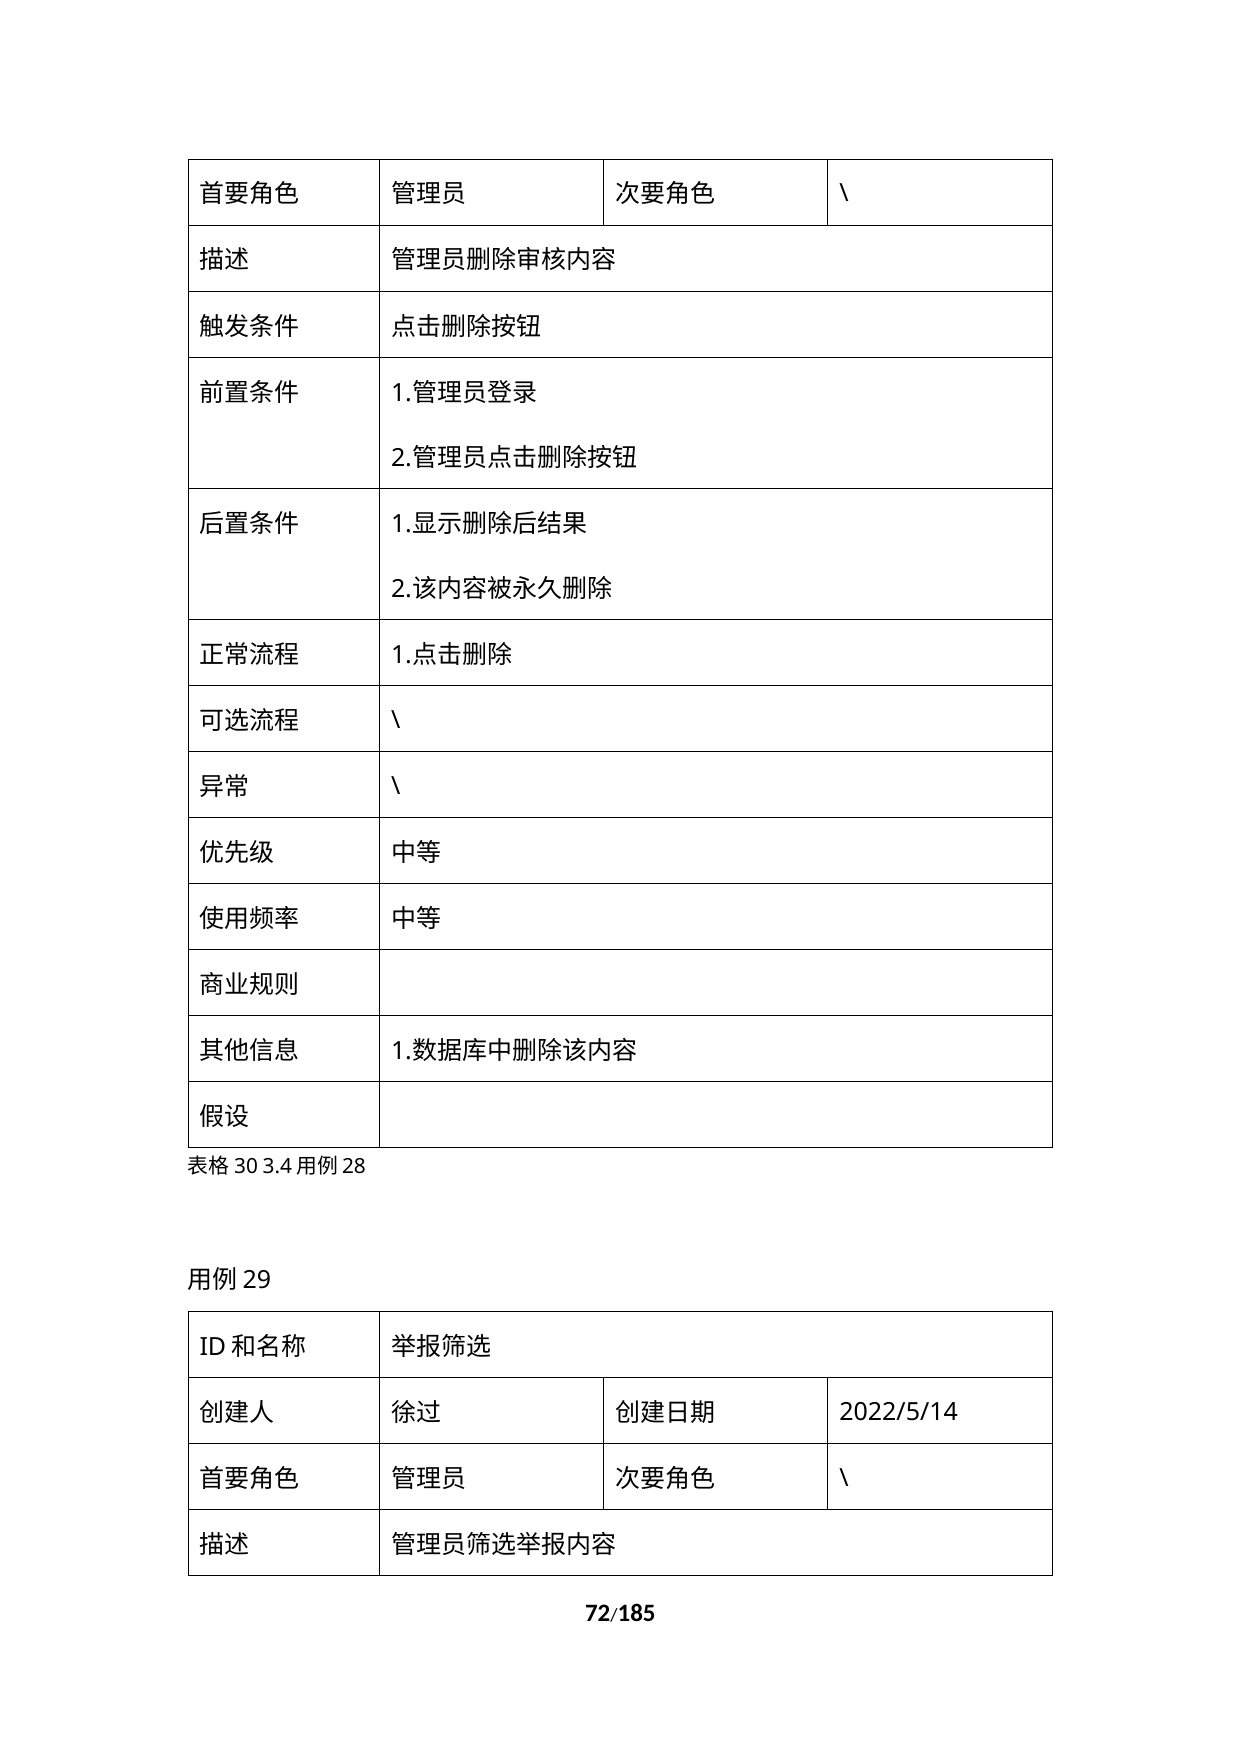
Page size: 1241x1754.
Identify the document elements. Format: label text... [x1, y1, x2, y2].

table_cell 管理员筛选举报内容 [380, 1510, 1052, 1575]
table_cell 管理员 [380, 1444, 603, 1509]
table_cell 正常流程 [189, 620, 379, 685]
table_cell 1.点击删除 [380, 620, 1052, 685]
table_cell 其他信息 [189, 1016, 379, 1081]
table_cell 可选流程 [189, 686, 379, 751]
table_cell 中等 [380, 884, 1052, 949]
table_cell \ [828, 1444, 1052, 1509]
table_cell \ [380, 686, 1052, 751]
table_cell 1.管理员登录 2.管理员点击删除按钮 [380, 358, 1052, 488]
table_cell 假设 [189, 1082, 379, 1147]
text 用例29 [187, 1246, 1053, 1311]
table_cell 首要角色 [189, 160, 379, 224]
table_header ID和名称 [189, 1312, 379, 1377]
table_cell 次要角色 [604, 1444, 827, 1509]
table_cell 次要角色 [604, 160, 827, 224]
table_cell 点击删除按钮 [380, 292, 1052, 357]
table_cell 创建人 [189, 1378, 379, 1443]
table_cell 徐过 [380, 1378, 603, 1443]
table_cell 2022/5/14 [828, 1378, 1052, 1443]
table_cell 管理员删除审核内容 [380, 226, 1052, 291]
table_cell 前置条件 [189, 358, 379, 488]
table_cell 管理员 [380, 160, 603, 224]
table_cell [380, 950, 1052, 1015]
table_cell 描述 [189, 226, 379, 291]
table_cell 商业规则 [189, 950, 379, 1015]
table_cell \ [828, 160, 1052, 224]
table_cell 描述 [189, 1510, 379, 1575]
table_cell 1.数据库中删除该内容 [380, 1016, 1052, 1081]
text 表格 30 3.4用例28 [187, 1148, 1053, 1181]
table_cell \ [380, 752, 1052, 817]
table_cell 中等 [380, 818, 1052, 883]
table_cell 后置条件 [189, 489, 379, 619]
table_cell 首要角色 [189, 1444, 379, 1509]
table_cell 异常 [189, 752, 379, 817]
table_cell [380, 1082, 1052, 1147]
table_cell 创建日期 [604, 1378, 827, 1443]
table_cell 优先级 [189, 818, 379, 883]
table_cell 使用频率 [189, 884, 379, 949]
table_header 举报筛选 [380, 1312, 1052, 1377]
table_cell 1.显示删除后结果 2.该内容被永久删除 [380, 489, 1052, 619]
table_cell 触发条件 [189, 292, 379, 357]
